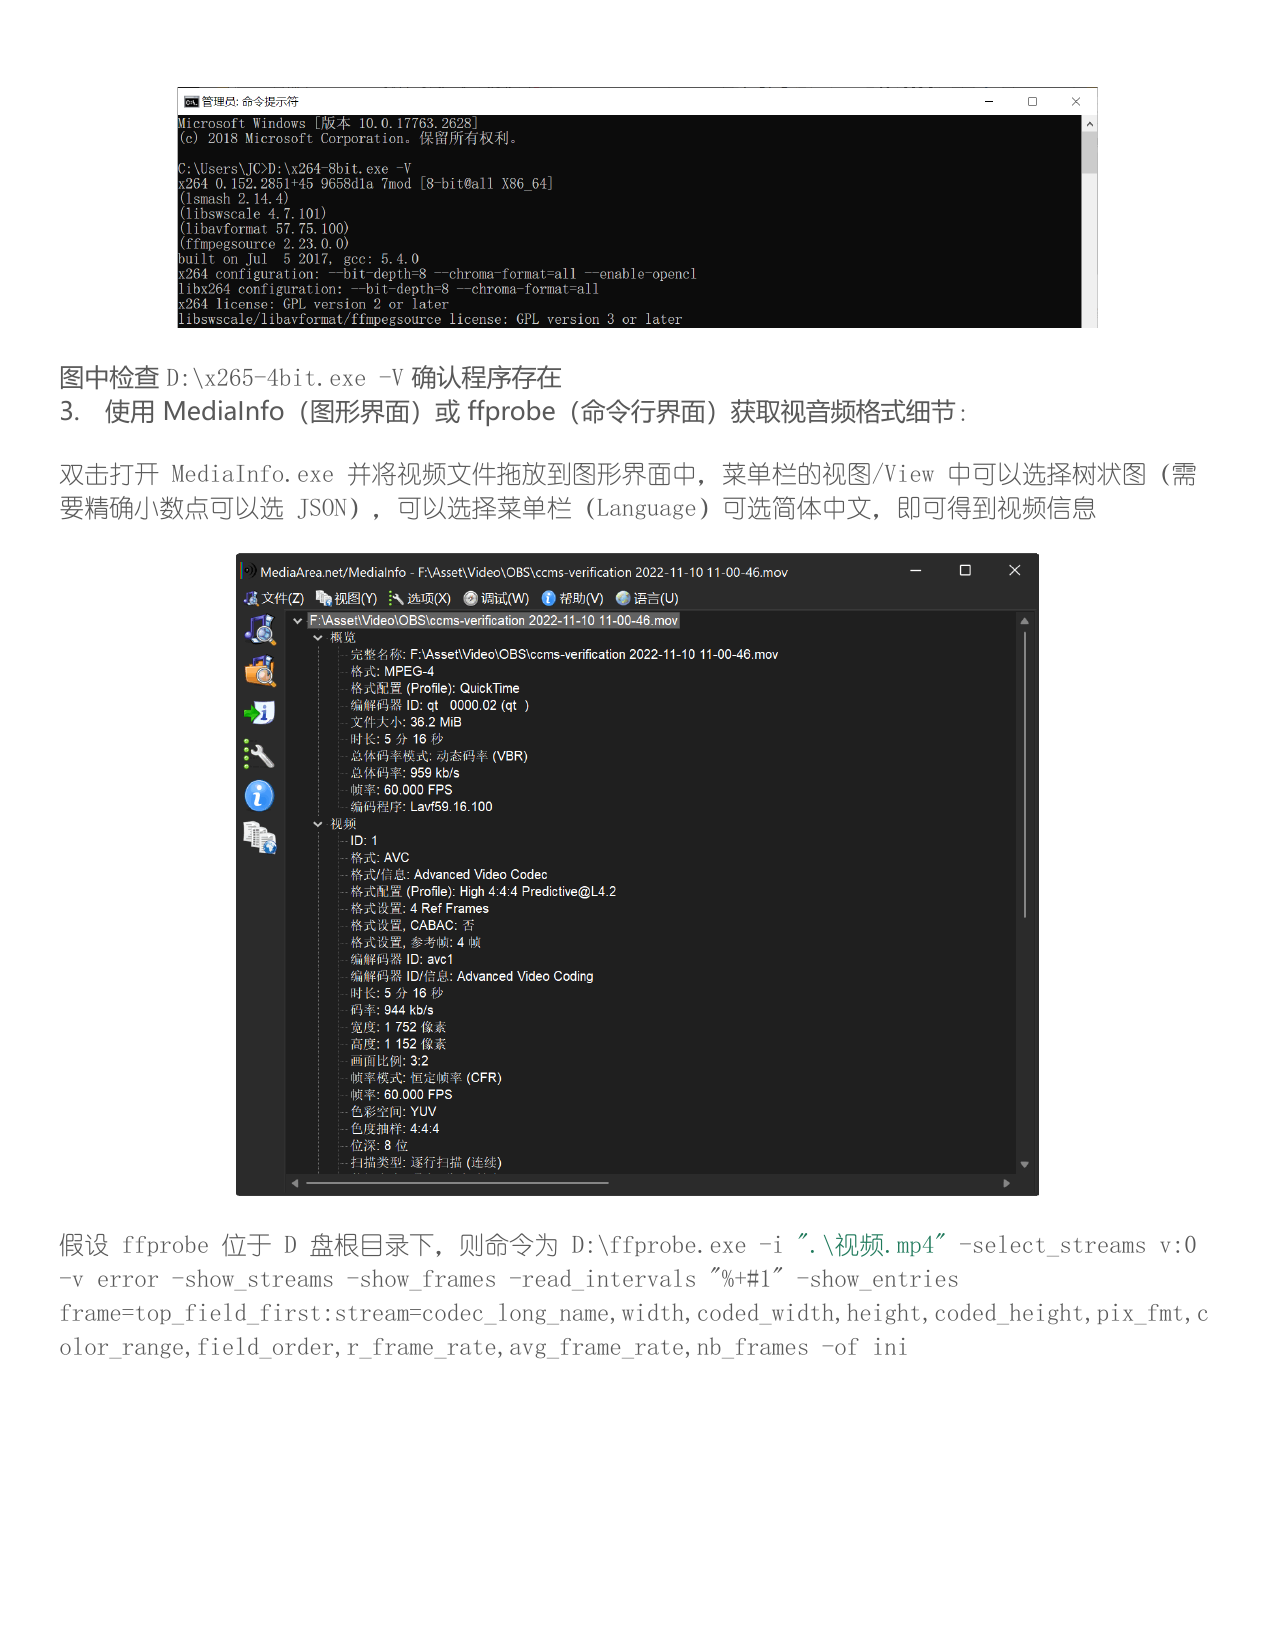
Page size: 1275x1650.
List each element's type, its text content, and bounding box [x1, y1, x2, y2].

text 假设 ffprobe 位于 D 盘根目录下，则命令为 D:\ffprobe.exe -i ".\视频.mp4" -select_streams v:0 -v error -show_streams -show_frames -read_intervals "%+#1" -show_entries frame=top_field_first:stream=codec_long_name,width,coded_width,height,coded_height,pix_fmt,color_range,field_order,r_frame_rate,avg_frame_rate,nb_frames -of ini [59, 1228, 1216, 1363]
picture [236, 553, 1039, 1196]
text 图中检查 D:\x265-4bit.exe -V 确认程序存在 [59, 359, 1216, 393]
list 使用 MediaInfo（图形界面）或 ffprobe（命令行界面）获取视音频格式细节： [59, 393, 1216, 427]
picture [177, 87, 1098, 328]
text 双击打开 MediaInfo.exe 并将视频文件拖放到图形界面中，菜单栏的视图/View 中可以选择树状图（需要精确小数点可以选 JSON），可以选择菜单栏（Language）可选简体中文，即可得到视频信息 [59, 456, 1216, 524]
